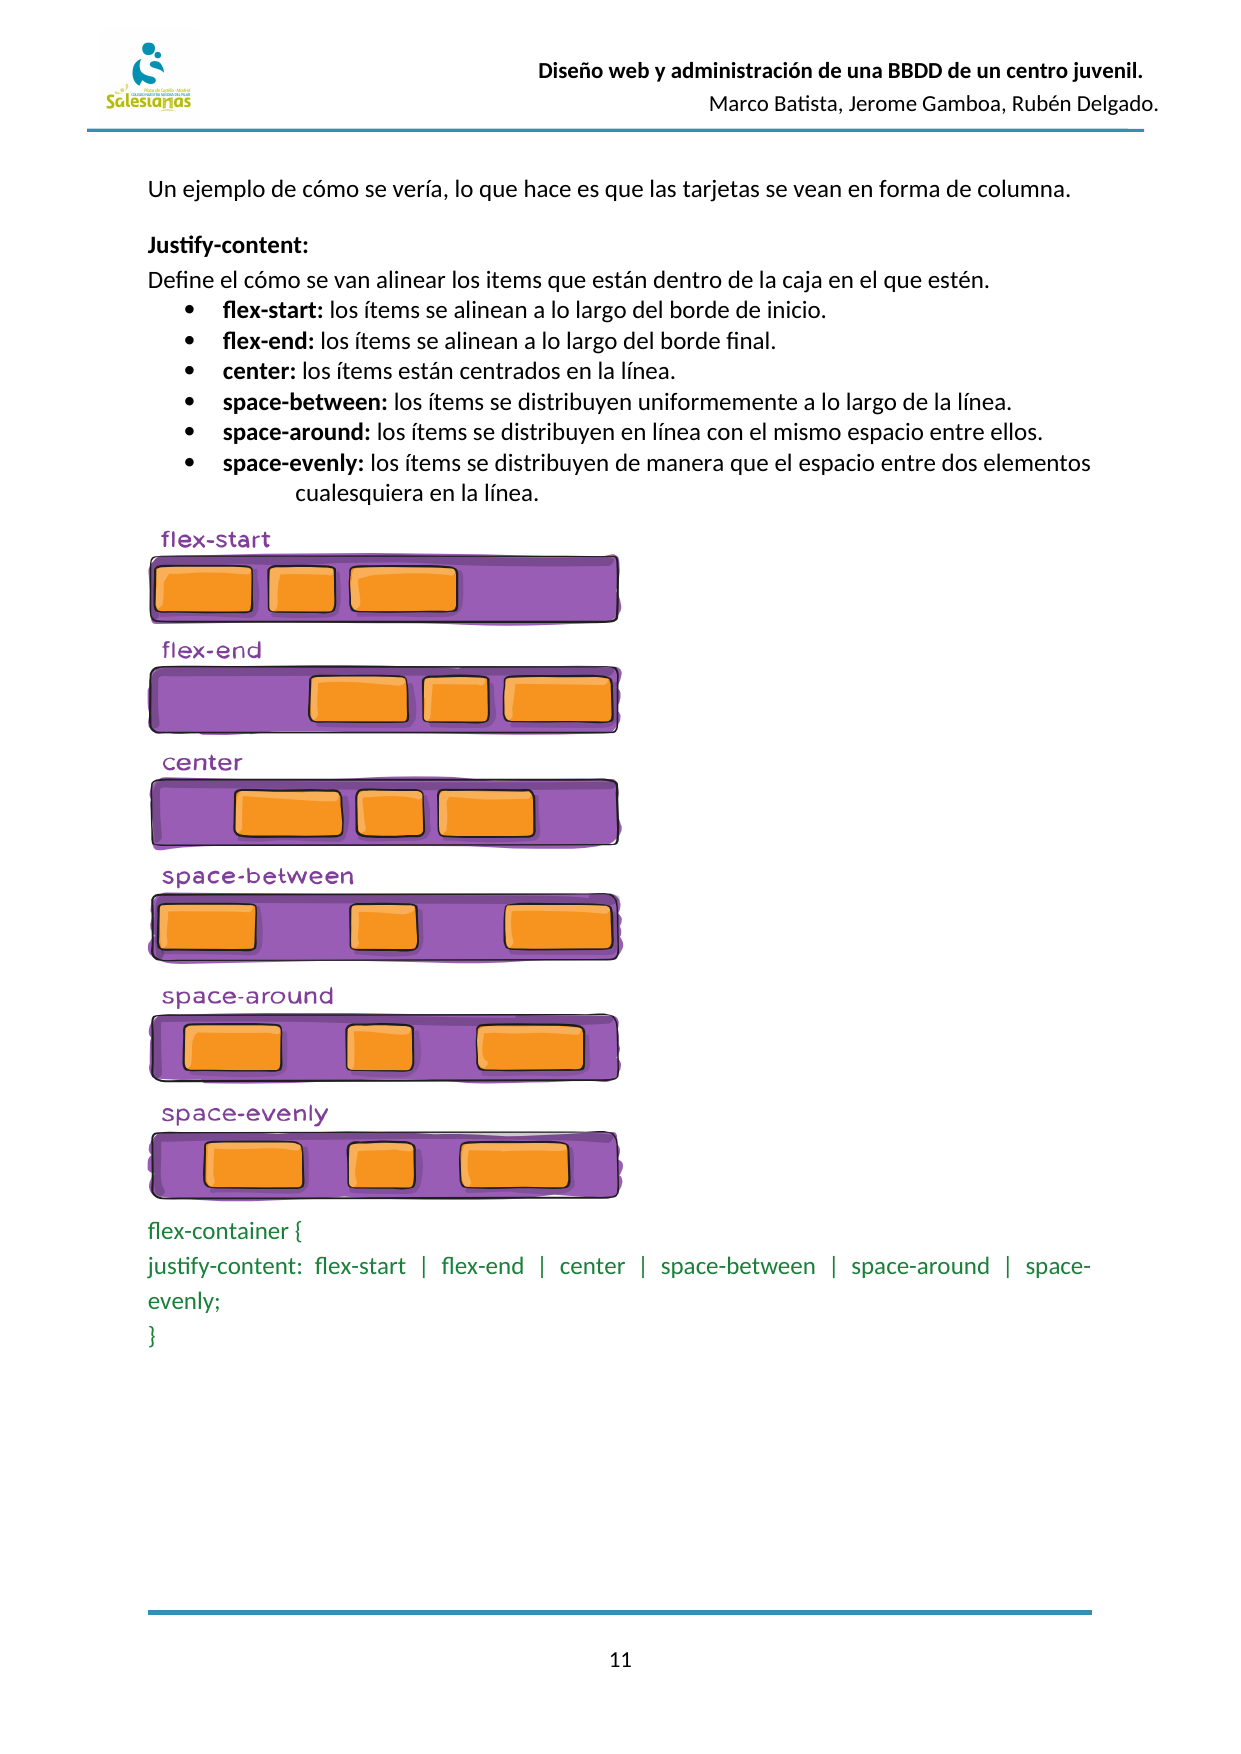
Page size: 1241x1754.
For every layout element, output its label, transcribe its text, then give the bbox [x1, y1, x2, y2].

list space-between: los ítems se distribuyen uniformemente a lo largo de la línea. [185, 386, 1092, 416]
list flex-end: los ítems se alinean a lo largo del borde final. [185, 325, 1092, 355]
list center: los ítems están centrados en la línea. [185, 355, 1092, 386]
text Define el cómo se van alinear los items que están dentro de la caja en el que estén. [148, 264, 1092, 294]
list space-around: los ítems se distribuyen en línea con el mismo espacio entre ellos. [185, 416, 1092, 447]
text Justify-content: [148, 229, 1092, 259]
text } [148, 1320, 1092, 1351]
picture [97, 26, 200, 128]
text flex-container { [148, 1215, 1092, 1246]
list flex-start: los ítems se alinean a lo largo del borde de inicio. [185, 294, 1092, 325]
text justify-content: flex-start | flex-end | center | space-between | space-around | space-evenly; [148, 1250, 1092, 1316]
text Un ejemplo de cómo se vería, lo que hace es que las tarjetas se vean en forma de columna. [148, 173, 1092, 203]
picture [147, 508, 625, 1212]
list space-evenly: los ítems se distribuyen de manera que el espacio entre dos elementos cualesquiera en la línea. [185, 447, 1092, 508]
